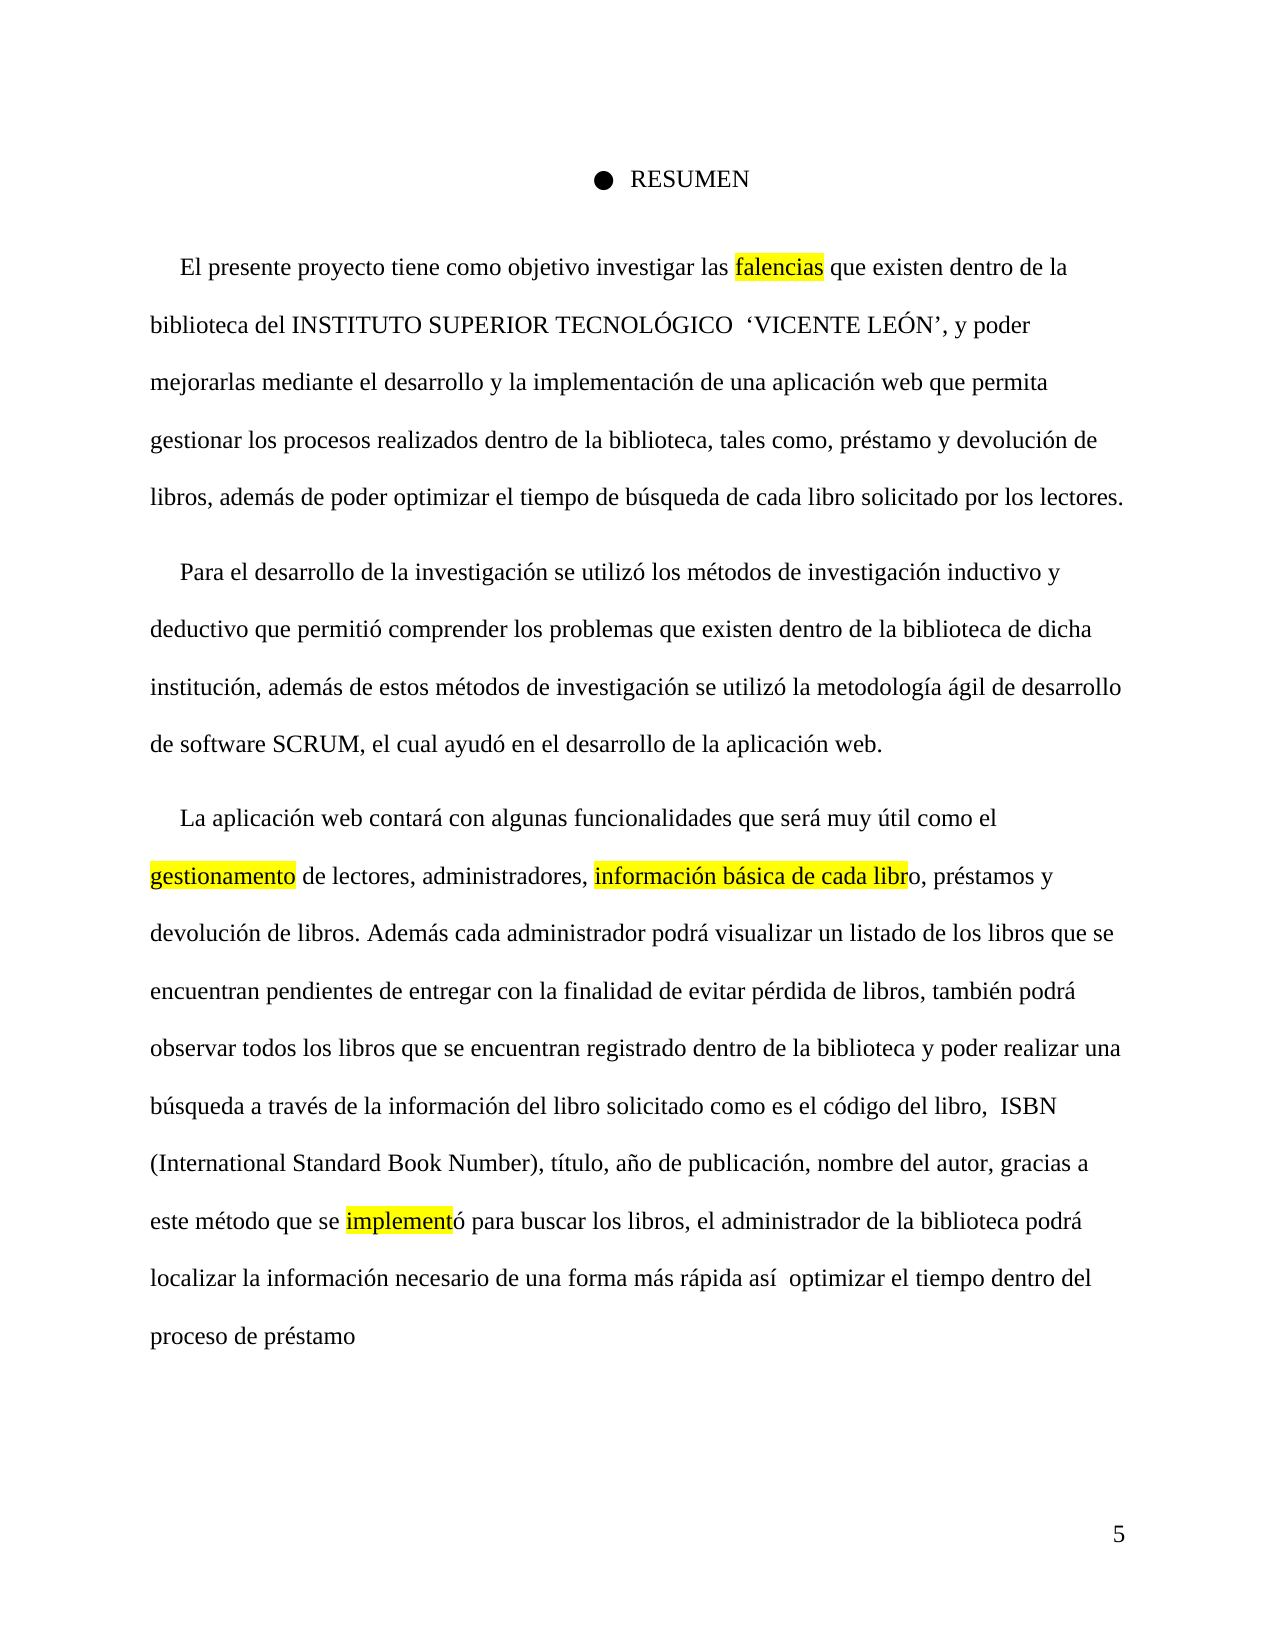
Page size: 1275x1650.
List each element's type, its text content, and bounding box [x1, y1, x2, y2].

text Para el desarrollo de la investigación se utilizó los métodos de investigación inductivo y deductivo que permitió comprender los problemas que existen dentro de la biblioteca de dicha institución, además de estos métodos de investigación se utilizó la metodología ágil de desarrollo de software SCRUM, el cual ayudó en el desarrollo de la aplicación web. [150, 557, 1125, 758]
text La aplicación web contará con algunas funcionalidades que será muy útil como el gestionamento de lectores, administradores, información básica de cada libro, préstamos y devolución de libros. Además cada administrador podrá visualizar un listado de los libros que se encuentran pendientes de entregar con la finalidad de evitar pérdida de libros, también podrá observar todos los libros que se encuentran registrado dentro de la biblioteca y poder realizar una búsqueda a través de la información del libro solicitado como es el código del libro, ISBN (International Standard Book Number), título, año de publicación, nombre del autor, gracias a este método que se implementó para buscar los libros, el administrador de la biblioteca podrá localizar la información necesario de una forma más rápida así optimizar el tiempo dentro del proceso de préstamo [150, 803, 1125, 1349]
text El presente proyecto tiene como objetivo investigar las falencias que existen dentro de la biblioteca del INSTITUTO SUPERIOR TECNOLÓGICO ‘VICENTE LEÓN’, y poder mejorarlas mediante el desarrollo y la implementación de una aplicación web que permita gestionar los procesos realizados dentro de la biblioteca, tales como, préstamo y devolución de libros, además de poder optimizar el tiempo de búsqueda de cada libro solicitado por los lectores. [150, 252, 1125, 511]
subtitle RESUMEN [217, 150, 1125, 201]
